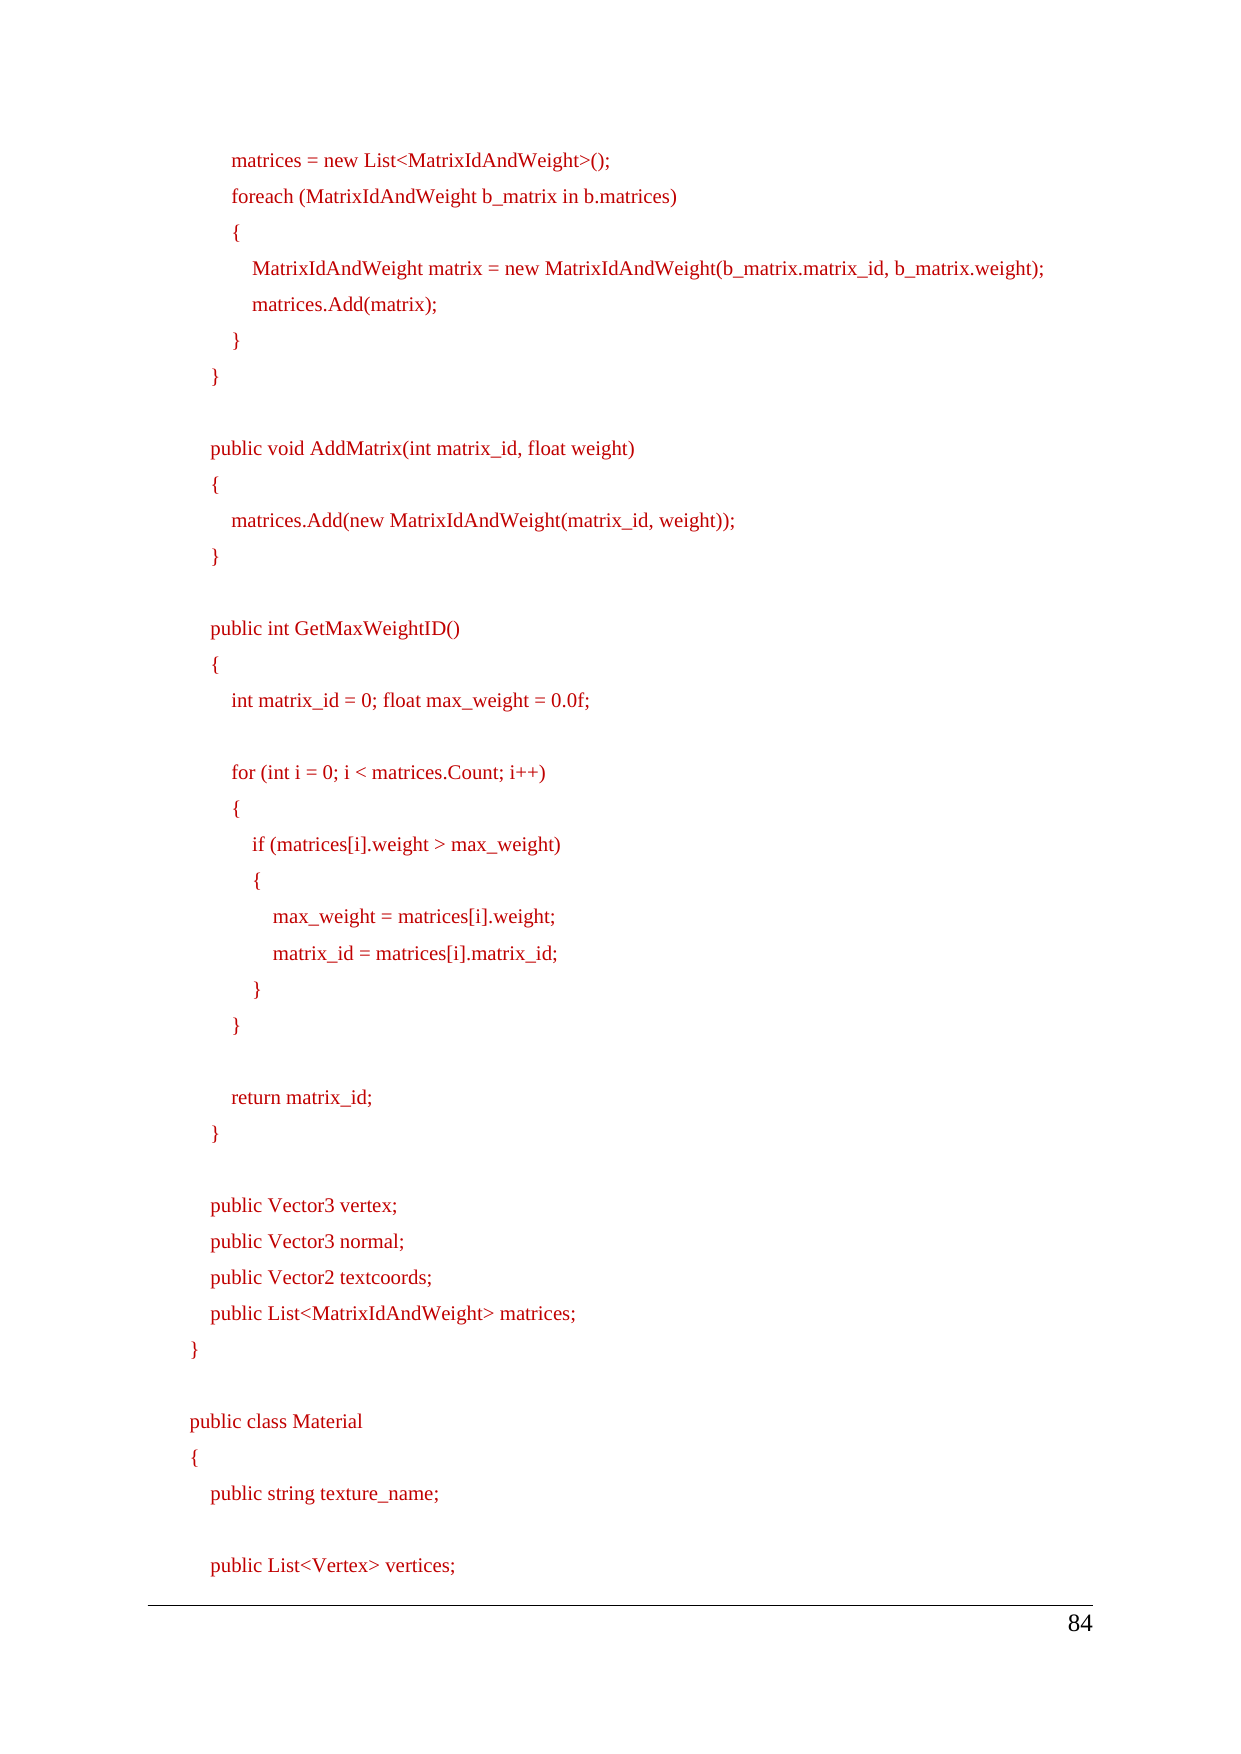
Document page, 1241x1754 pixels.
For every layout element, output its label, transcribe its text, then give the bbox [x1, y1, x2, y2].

text } [148, 544, 1093, 568]
text } [148, 1013, 1093, 1037]
text { [148, 472, 1093, 496]
text public void AddMatrix(int matrix_id, float weight) [148, 436, 1093, 460]
text matrices.Add(matrix); [148, 292, 1093, 316]
text { [148, 1445, 1093, 1469]
text public Vector3 vertex; [148, 1193, 1093, 1217]
text if (matrices[i].weight > max_weight) [148, 832, 1093, 856]
text { [148, 796, 1093, 820]
text } [148, 977, 1093, 1001]
text for (int i = 0; i < matrices.Count; i++) [148, 760, 1093, 784]
text { [148, 652, 1093, 676]
text matrix_id = matrices[i].matrix_id; [148, 941, 1093, 964]
text public List<Vertex> vertices; [148, 1553, 1093, 1577]
text } [148, 364, 1093, 388]
text int matrix_id = 0; float max_weight = 0.0f; [148, 688, 1093, 712]
text matrices = new List<MatrixIdAndWeight>(); [148, 148, 1093, 172]
text } [148, 1121, 1093, 1145]
text public class Material [148, 1409, 1093, 1433]
text public string texture_name; [148, 1481, 1093, 1505]
text public int GetMaxWeightID() [148, 616, 1093, 640]
text max_weight = matrices[i].weight; [148, 904, 1093, 928]
text { [148, 868, 1093, 892]
text public Vector3 normal; [148, 1229, 1093, 1253]
text return matrix_id; [148, 1085, 1093, 1109]
text } [148, 1337, 1093, 1361]
text public Vector2 textcoords; [148, 1265, 1093, 1289]
text foreach (MatrixIdAndWeight b_matrix in b.matrices) [148, 184, 1093, 208]
text { [148, 220, 1093, 244]
text matrices.Add(new MatrixIdAndWeight(matrix_id, weight)); [148, 508, 1093, 532]
text public List<MatrixIdAndWeight> matrices; [148, 1301, 1093, 1325]
text MatrixIdAndWeight matrix = new MatrixIdAndWeight(b_matrix.matrix_id, b_matrix.weight); [148, 256, 1093, 280]
text } [148, 328, 1093, 352]
